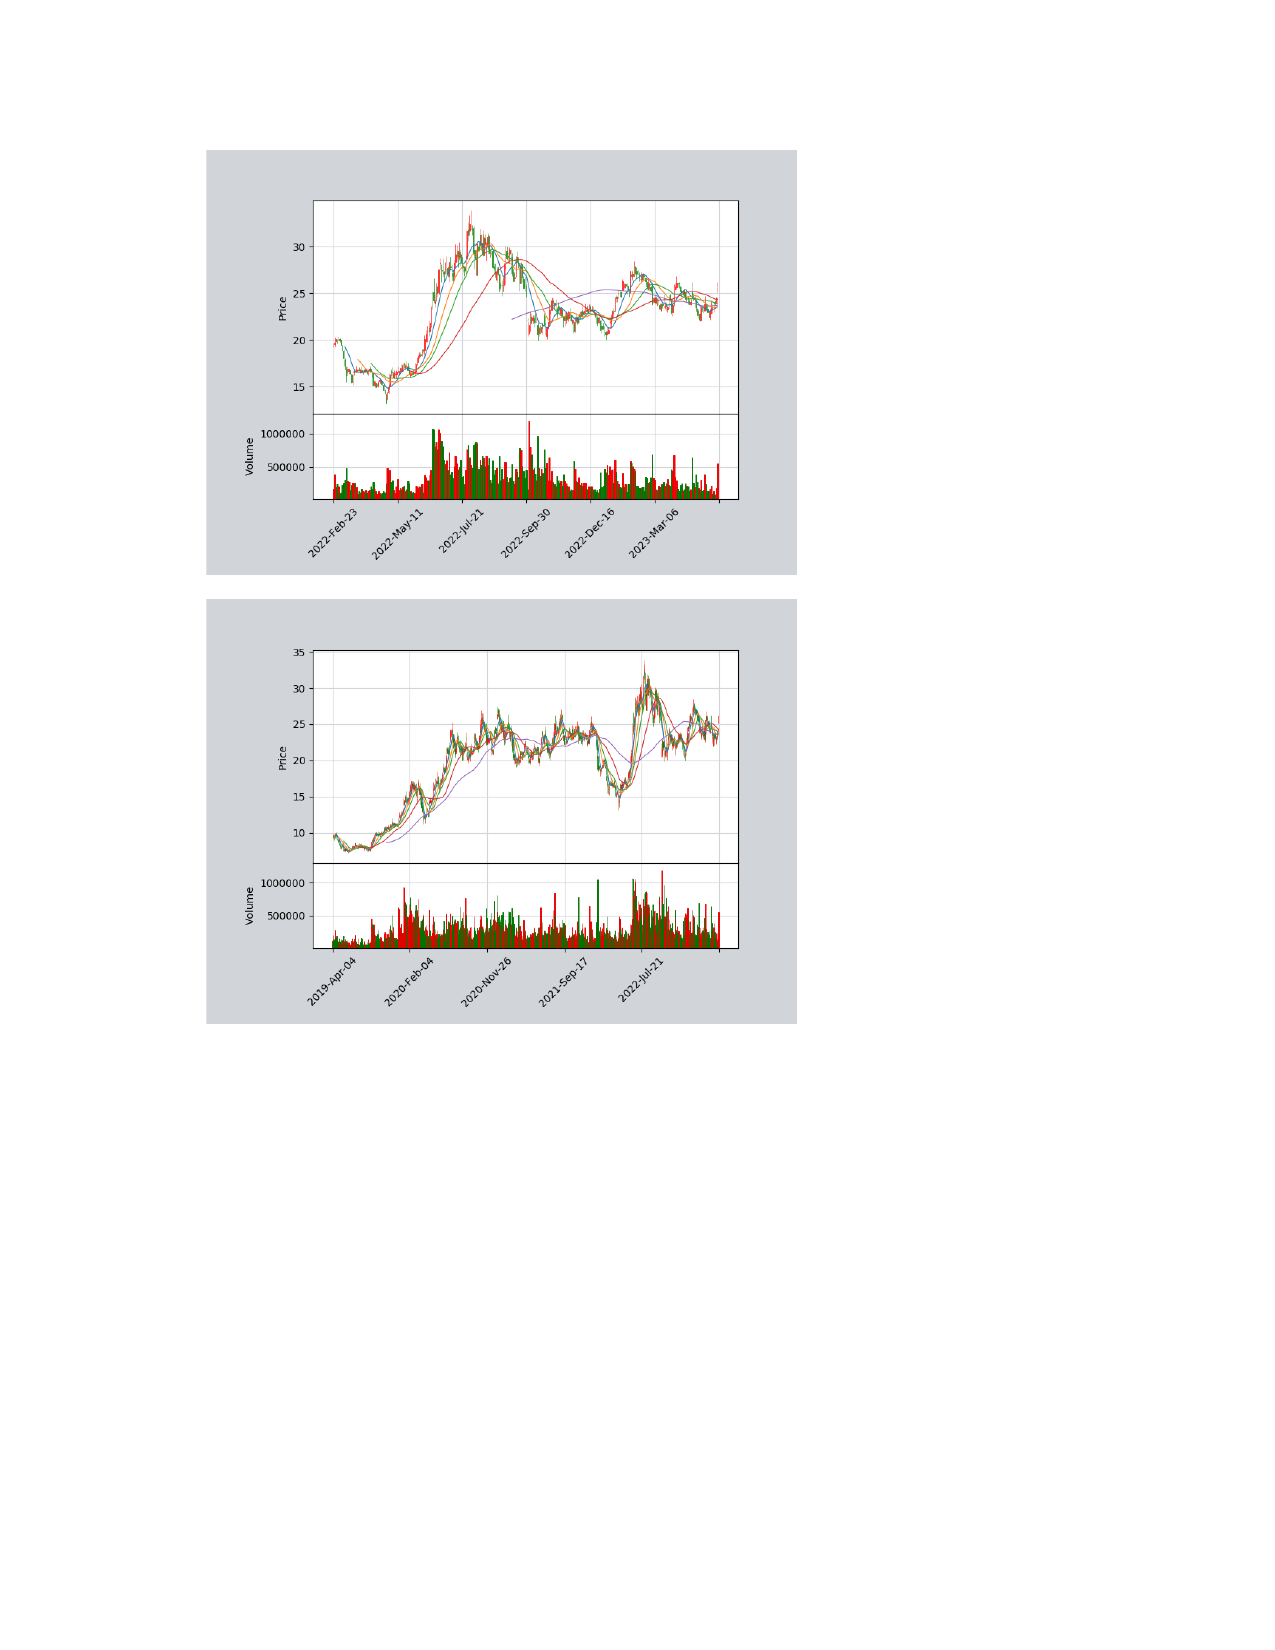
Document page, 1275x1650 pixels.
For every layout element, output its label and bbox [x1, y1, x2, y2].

picture [206, 150, 797, 575]
picture [206, 599, 797, 1024]
